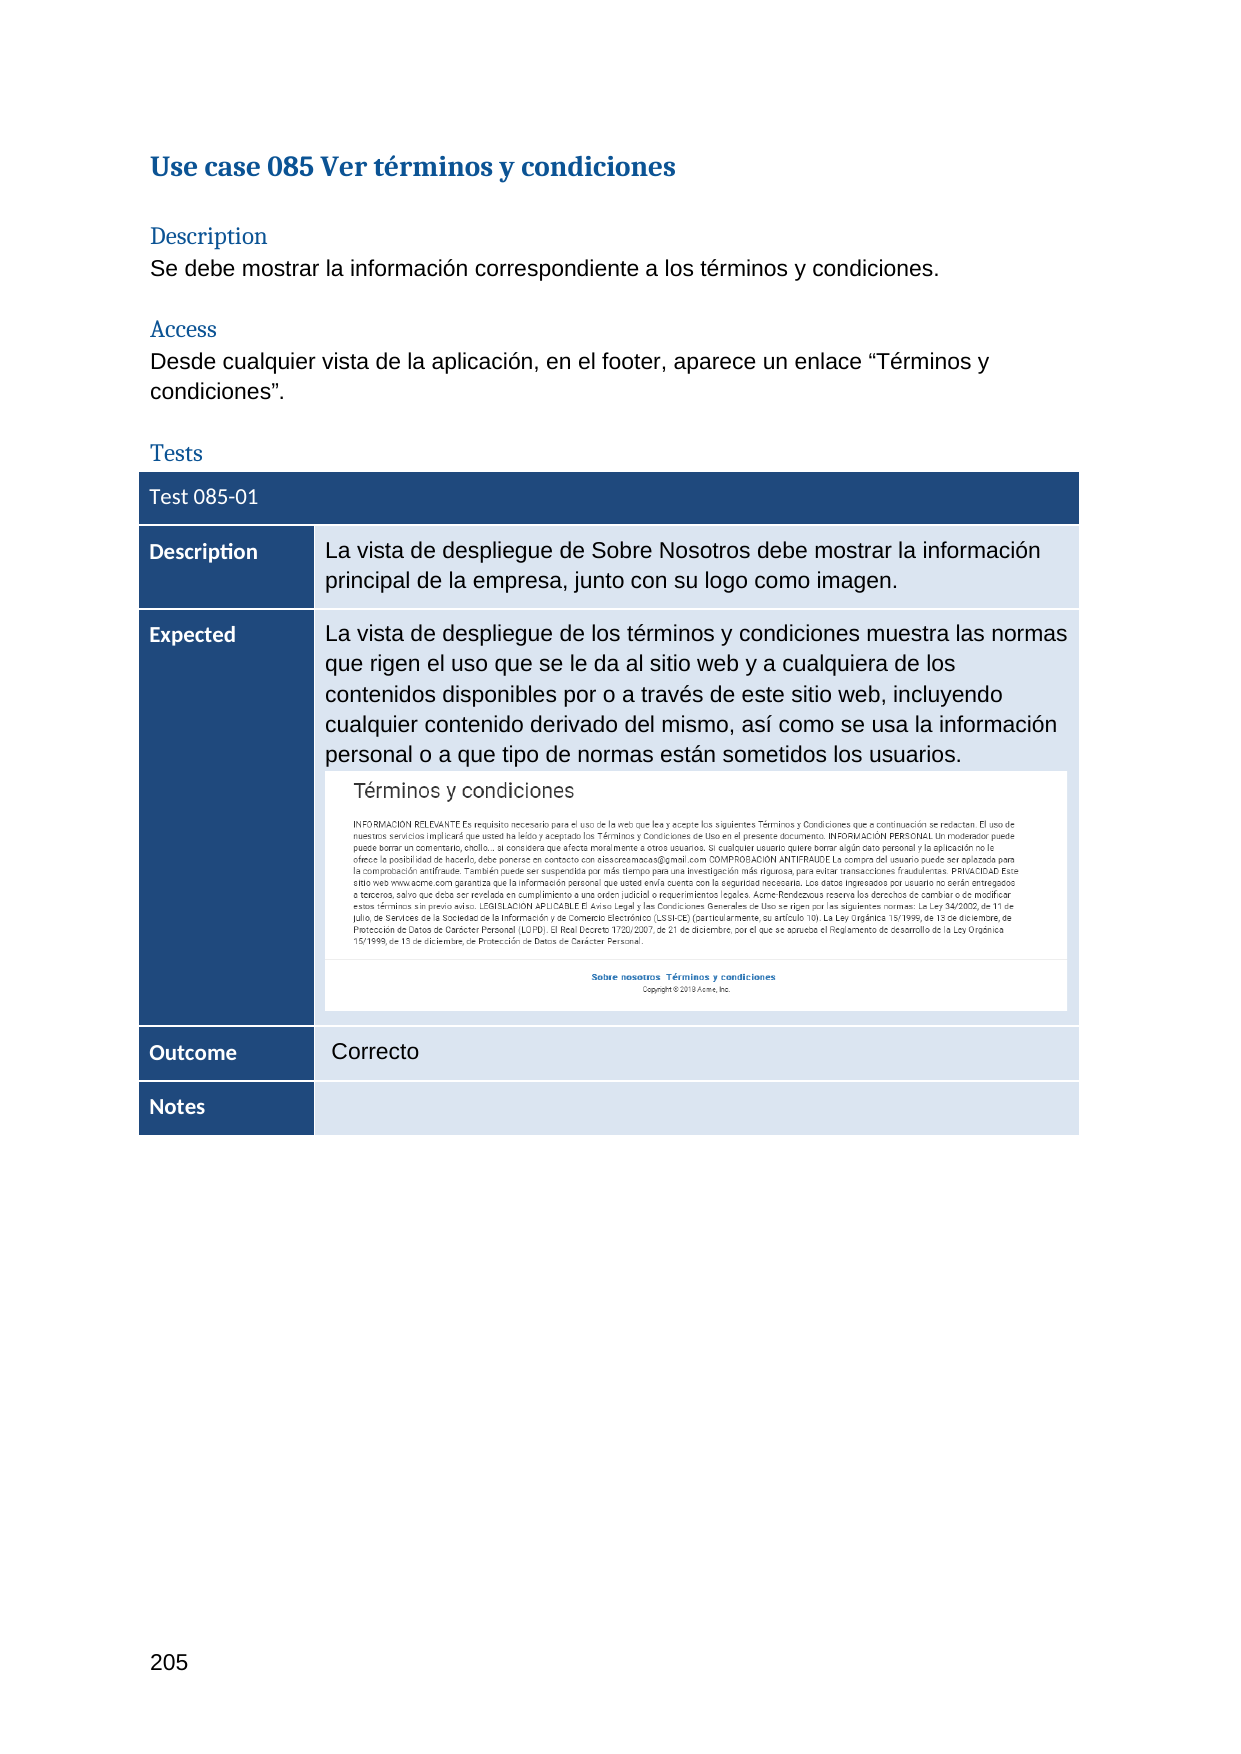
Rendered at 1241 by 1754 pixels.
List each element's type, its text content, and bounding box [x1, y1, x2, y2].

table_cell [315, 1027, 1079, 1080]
text Se debe mostrar la información correspondiente a los términos y condiciones. [150, 254, 1090, 281]
picture [325, 771, 1068, 1011]
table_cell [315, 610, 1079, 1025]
text Tests [150, 439, 1090, 467]
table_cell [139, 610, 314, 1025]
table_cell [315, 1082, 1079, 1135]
text Access [150, 315, 1090, 344]
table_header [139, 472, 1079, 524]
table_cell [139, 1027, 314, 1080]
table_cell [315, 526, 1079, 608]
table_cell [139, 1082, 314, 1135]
text Use case 085 Ver términos y condiciones [150, 150, 1090, 183]
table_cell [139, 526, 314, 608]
text Description [150, 222, 1090, 250]
text Desde cualquier vista de la aplicación, en el footer, aparece un enlace “Términos y condiciones”. [150, 348, 1090, 404]
